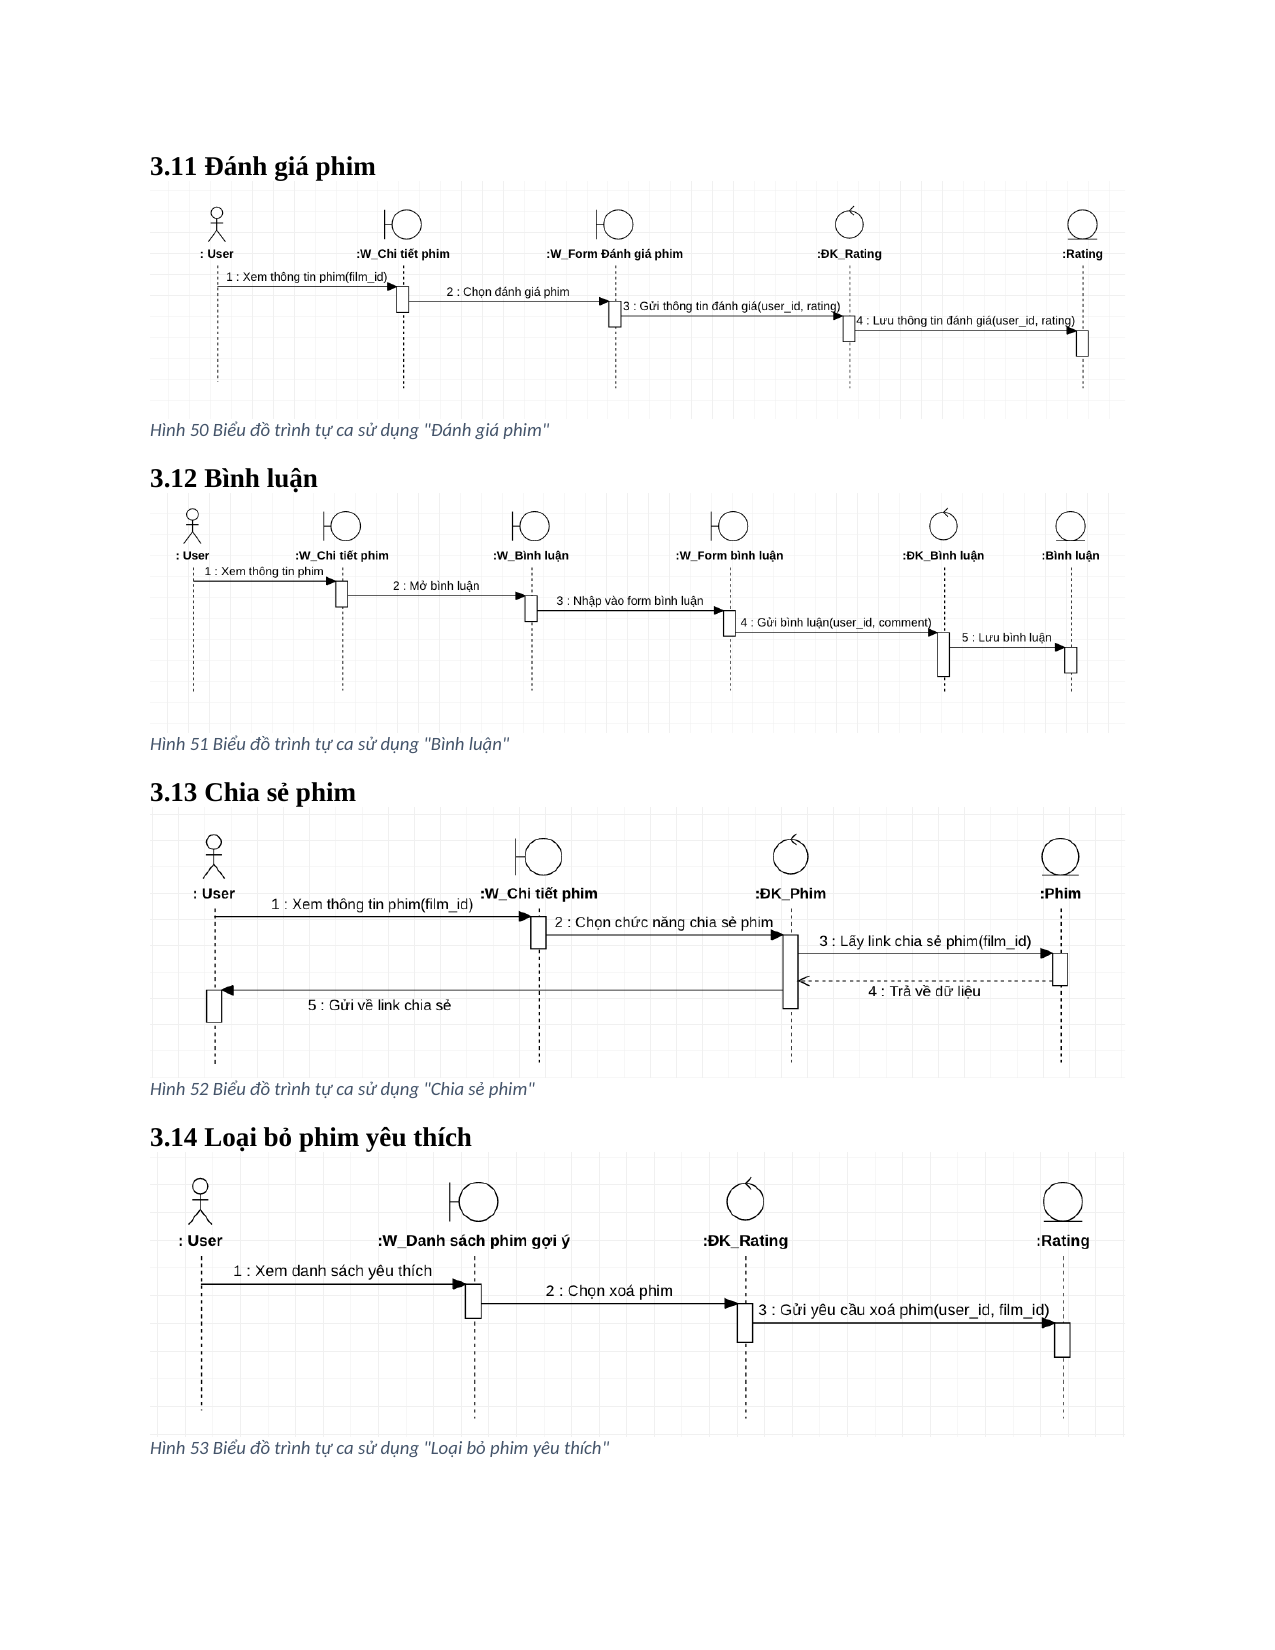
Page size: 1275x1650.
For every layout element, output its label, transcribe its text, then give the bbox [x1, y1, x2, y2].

text Hình 52 Biểu đồ trình tự ca sử dụng "Chia sẻ phim" [150, 1078, 1125, 1100]
text 3.11 Đánh giá phim [150, 150, 1125, 181]
picture [150, 1152, 1125, 1437]
picture [150, 493, 1125, 733]
text 3.14 Loại bỏ phim yêu thích [150, 1121, 1125, 1152]
text Hình 50 Biểu đồ trình tự ca sử dụng "Đánh giá phim" [150, 419, 1125, 442]
text 3.12 Bình luận [150, 462, 1125, 493]
picture [150, 807, 1125, 1078]
text Hình 53 Biểu đồ trình tự ca sử dụng "Loại bỏ phim yêu thích" [150, 1437, 1125, 1459]
text Hình 51 Biểu đồ trình tự ca sử dụng "Bình luận" [150, 733, 1125, 755]
text 3.13 Chia sẻ phim [150, 776, 1125, 807]
picture [150, 181, 1125, 419]
